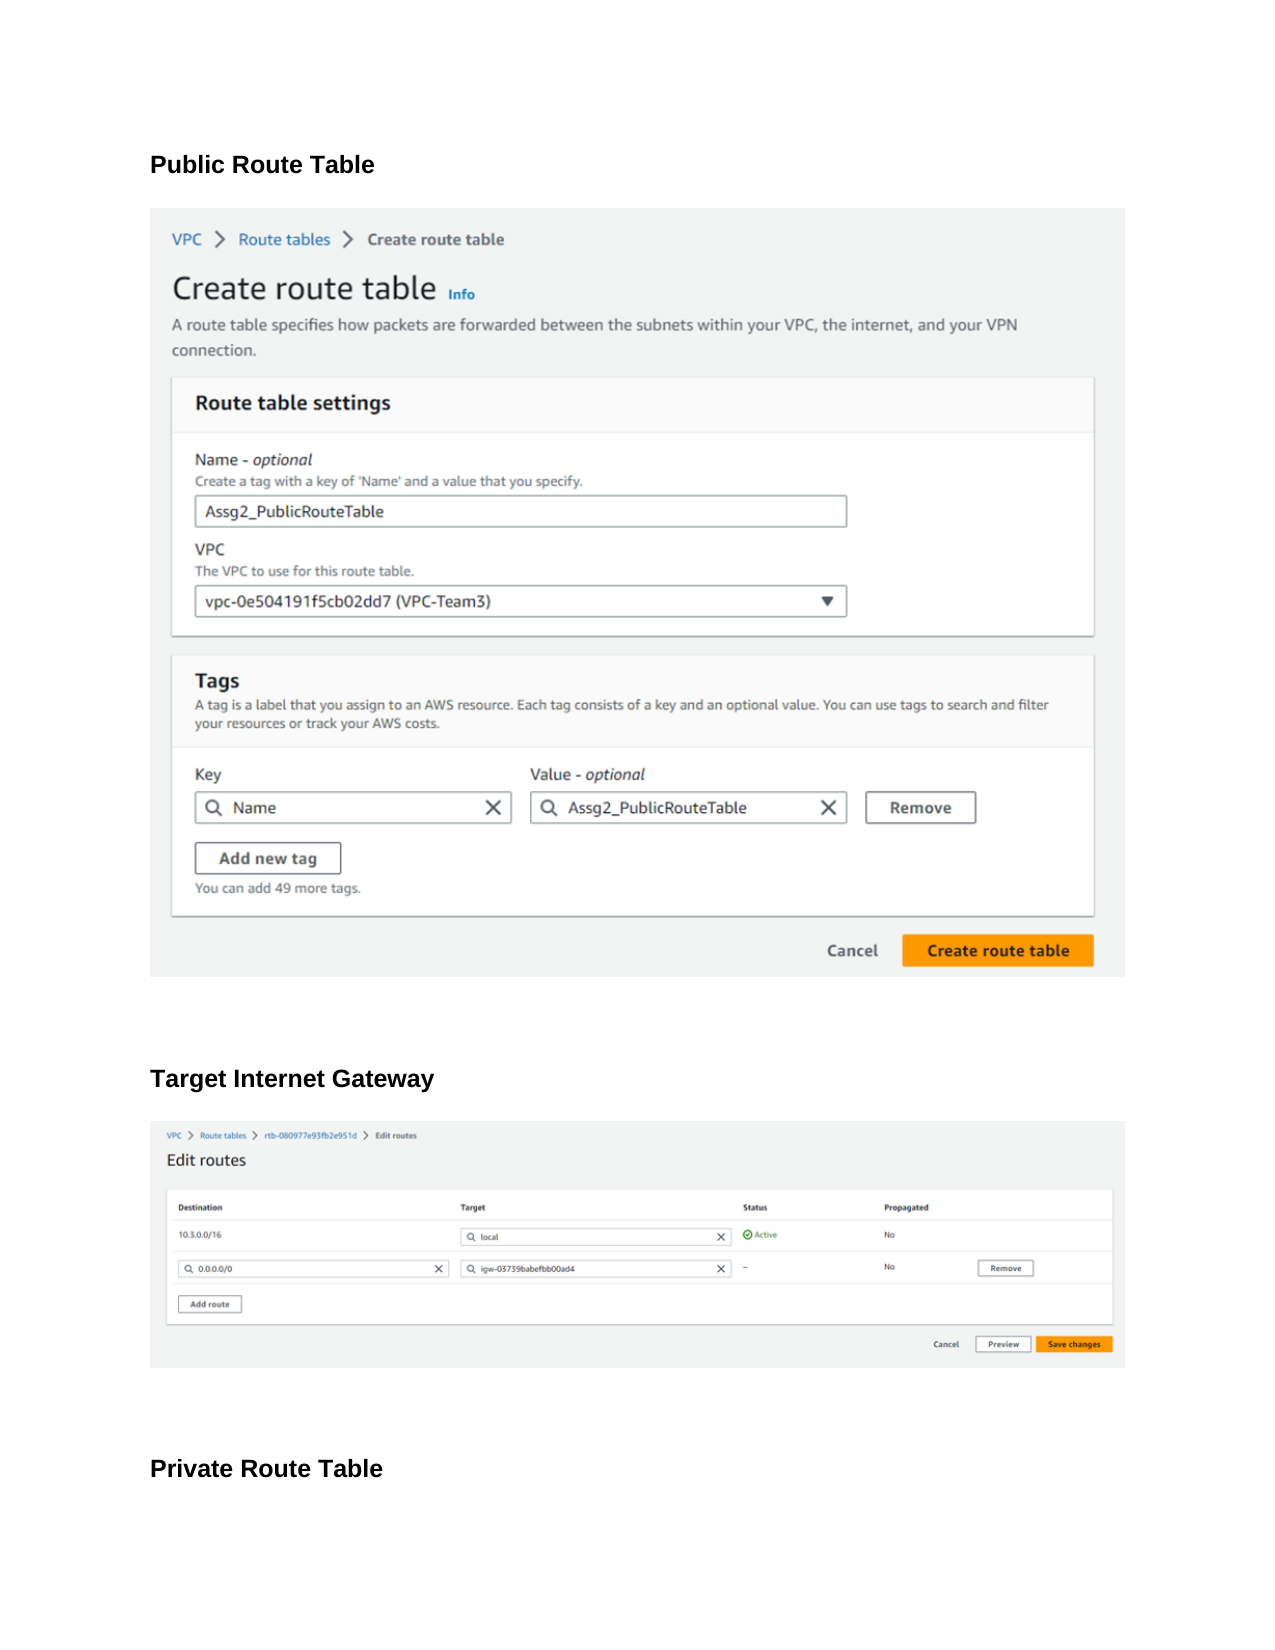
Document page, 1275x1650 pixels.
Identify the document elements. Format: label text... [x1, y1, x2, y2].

text Target Internet Gateway [150, 1064, 1125, 1092]
picture [150, 208, 1125, 977]
picture [150, 1121, 1125, 1368]
text Public Route Table [150, 150, 1125, 179]
text Private Route Table [150, 1454, 1125, 1483]
